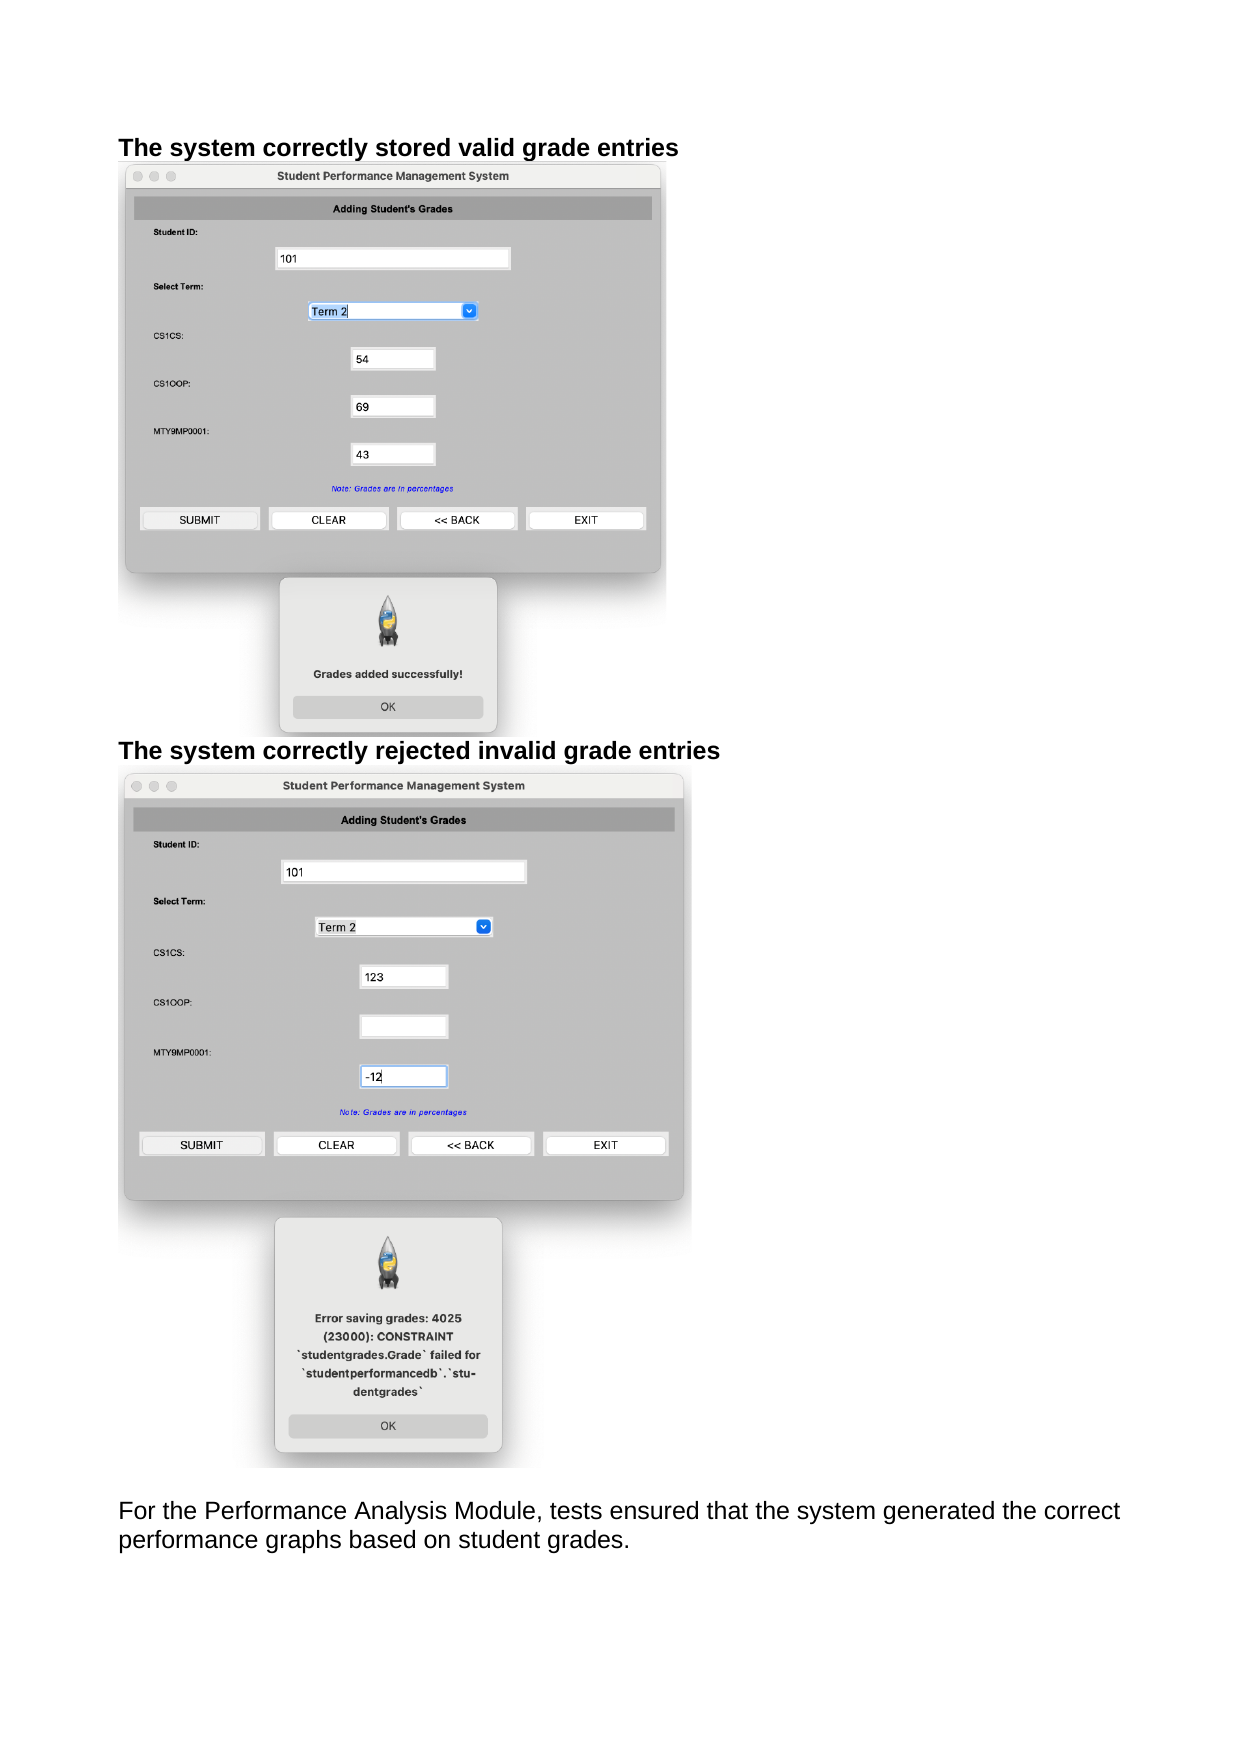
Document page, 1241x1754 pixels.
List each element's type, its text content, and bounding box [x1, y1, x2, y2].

picture [118, 161, 667, 737]
text The system correctly rejected invalid grade entries [118, 736, 1122, 765]
text For the Performance Analysis Module, tests ensured that the system generated the correct performance graphs based on student grades. [118, 1496, 1122, 1554]
text The system correctly stored valid grade entries [118, 133, 1122, 162]
picture [118, 765, 692, 1468]
